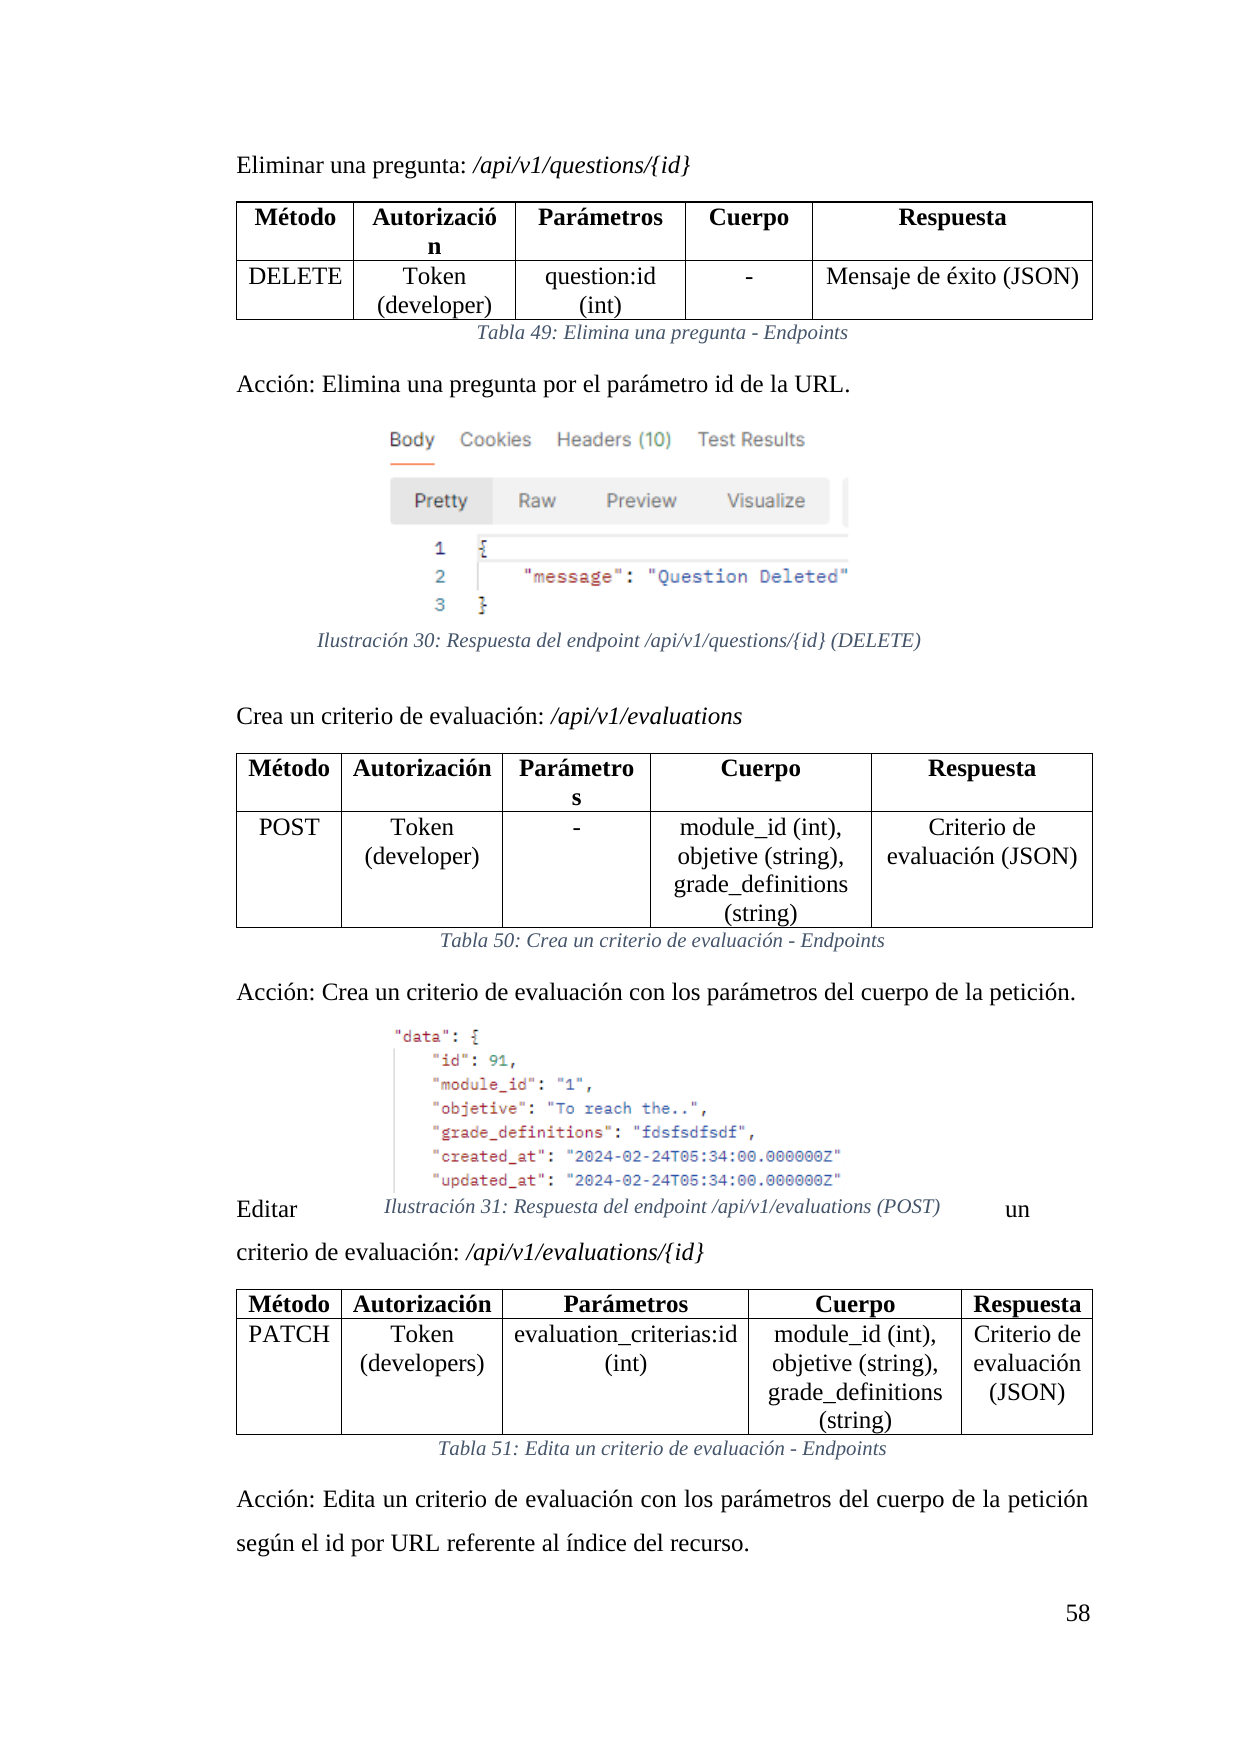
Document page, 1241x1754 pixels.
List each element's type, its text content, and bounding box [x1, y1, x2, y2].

table_header Parámetros [516, 203, 685, 260]
table_header Parámetros [503, 1290, 748, 1318]
table_cell POST [237, 812, 341, 927]
table_cell question:id (int) [516, 261, 685, 318]
picture [388, 426, 847, 616]
table_cell PATCH [237, 1319, 341, 1434]
text Acción: Crea un criterio de evaluación con los parámetros del cuerpo de la petición. [236, 977, 1090, 1006]
table_cell module_id (int), objetive (string), grade_definitions (string) [651, 812, 871, 927]
table_cell Token (developer) [354, 261, 515, 318]
table_header Método [237, 1290, 341, 1318]
table_cell evaluation_criterias:id (int) [503, 1319, 748, 1434]
text Tabla 50: Crea un criterio de evaluación - Endpoints [236, 928, 1090, 952]
table_header Autorización [342, 754, 502, 811]
table_header Cuerpo [749, 1290, 961, 1318]
text Acción: Edita un criterio de evaluación con los parámetros del cuerpo de la petición según el id por URL referente al índice del recurso. [236, 1484, 1090, 1556]
subtitle Editar un criterio de evaluación: /api/v1/evaluations/{id} [236, 1194, 1090, 1266]
table_header Autorización [342, 1290, 502, 1318]
table_header Respuesta [872, 754, 1092, 811]
table_cell - [503, 812, 650, 927]
table_cell Mensaje de éxito (JSON) [813, 261, 1092, 318]
table_cell DELETE [237, 261, 353, 318]
subtitle Crea un criterio de evaluación: /api/v1/evaluations [236, 701, 1090, 730]
table_cell - [686, 261, 812, 318]
table_header Respuesta [962, 1290, 1092, 1318]
table_header Respuesta [813, 203, 1092, 260]
table_cell Criterio de evaluación (JSON) [872, 812, 1092, 927]
table_cell Token (developers) [342, 1319, 502, 1434]
table_cell module_id (int), objetive (string), grade_definitions (string) [749, 1319, 961, 1434]
table_header Método [237, 203, 353, 260]
subtitle Eliminar una pregunta: /api/v1/questions/{id} [236, 150, 1090, 179]
text Tabla 51: Edita un criterio de evaluación - Endpoints [236, 1435, 1090, 1459]
table_cell Criterio de evaluación (JSON) [962, 1319, 1092, 1434]
table_header Cuerpo [686, 203, 812, 260]
text Acción: Elimina una pregunta por el parámetro id de la URL. [236, 369, 1090, 397]
table_header Método [237, 754, 341, 811]
text Tabla 49: Elimina una pregunta - Endpoints [236, 320, 1090, 344]
table_header Parámetros [503, 754, 650, 811]
table_header Cuerpo [651, 754, 871, 811]
table_header Autorización [354, 203, 515, 260]
picture [391, 1026, 844, 1192]
table_cell Token (developer) [342, 812, 502, 927]
